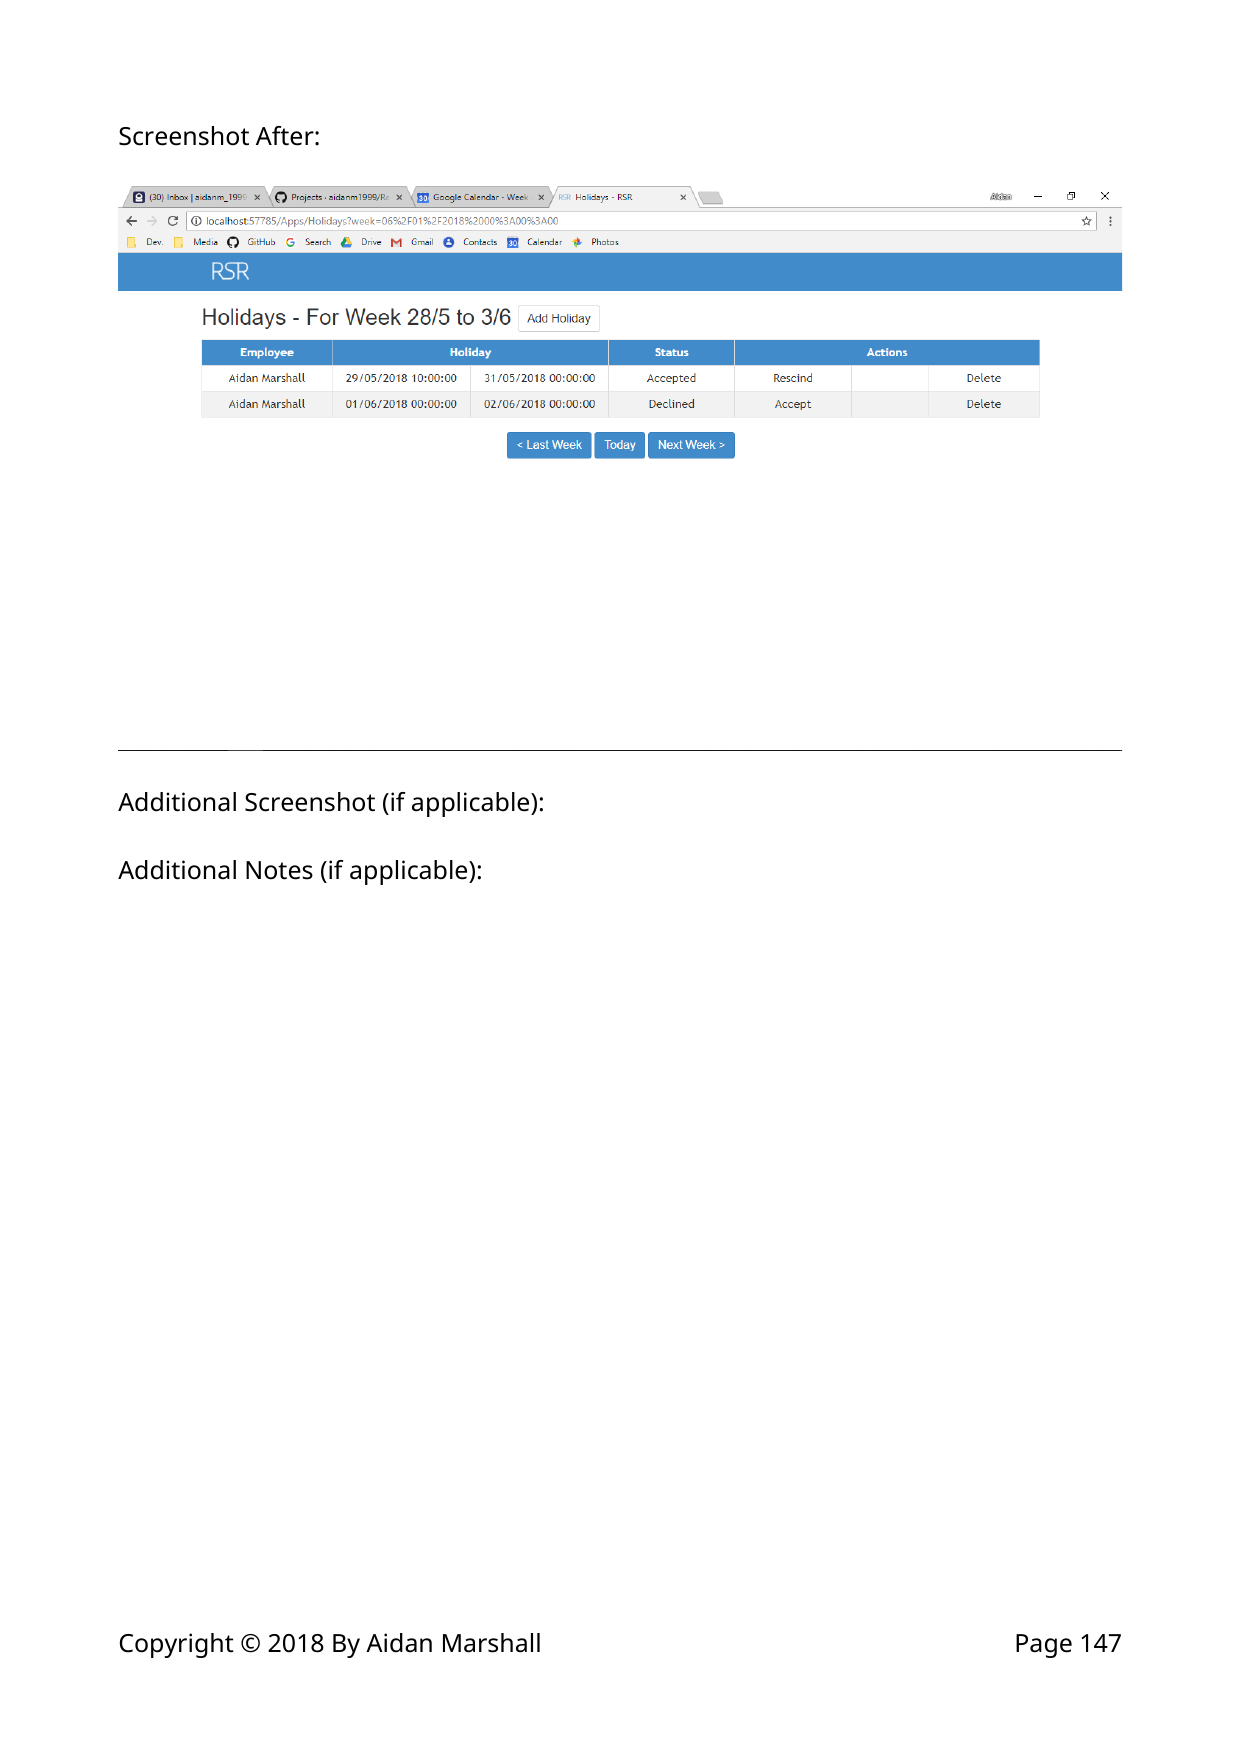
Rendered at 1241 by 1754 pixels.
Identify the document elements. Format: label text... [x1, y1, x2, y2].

text Screenshot After: [118, 118, 1122, 152]
picture [118, 186, 1123, 751]
text Additional Notes (if applicable): [118, 853, 1122, 887]
text Additional Screenshot (if applicable): [118, 785, 1122, 819]
